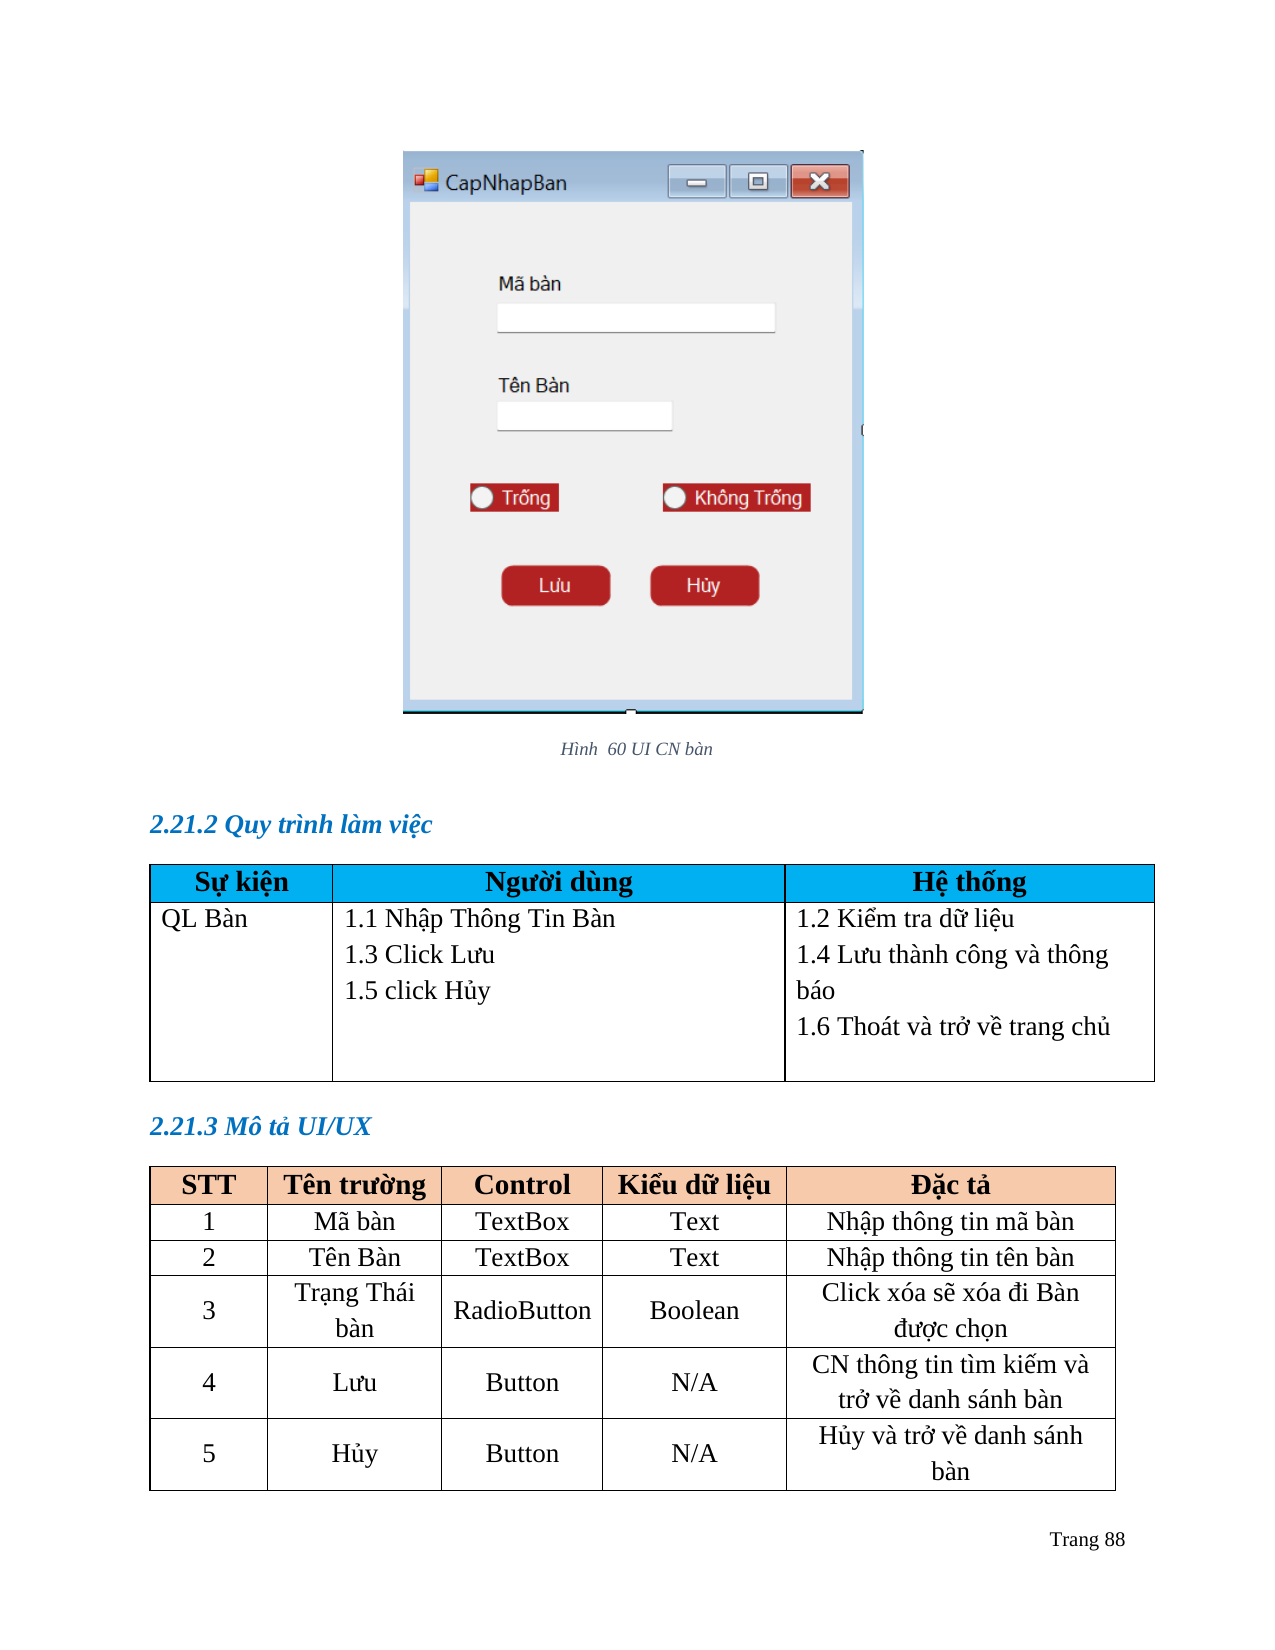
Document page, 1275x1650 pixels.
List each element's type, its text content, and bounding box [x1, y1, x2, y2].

table_cell QL Bàn [151, 903, 332, 1081]
table_cell Mã bàn [268, 1205, 441, 1239]
table_cell Hủy và trở về danh sánh bàn [787, 1419, 1115, 1490]
table_header Người dùng [333, 865, 784, 902]
table_header Kiểu dữ liệu [603, 1167, 786, 1204]
table_cell Text [603, 1241, 786, 1275]
table_cell RadioButton [442, 1276, 602, 1347]
table_cell Nhập thông tin mã bàn [787, 1205, 1115, 1239]
table_cell TextBox [442, 1241, 602, 1275]
table_cell Click xóa sẽ xóa đi Bàn được chọn [787, 1276, 1115, 1347]
table_header STT [151, 1167, 267, 1204]
table_cell Hủy [268, 1419, 441, 1490]
table_cell Text [603, 1205, 786, 1239]
table_cell Tên Bàn [268, 1241, 441, 1275]
table_cell 4 [151, 1348, 267, 1418]
table_cell Boolean [603, 1276, 786, 1347]
table_cell 1.1 Nhập Thông Tin Bàn 1.3 Click Lưu 1.5 click Hủy [333, 903, 784, 1081]
table_cell 5 [151, 1419, 267, 1490]
table_cell Button [442, 1348, 602, 1418]
table_header Tên trường [268, 1167, 441, 1204]
table_cell Nhập thông tin tên bàn [787, 1241, 1115, 1275]
table_header Control [442, 1167, 602, 1204]
table_cell 2 [151, 1241, 267, 1275]
subtitle 2.21.2 Quy trình làm việc [150, 808, 1125, 839]
table_cell N/A [603, 1419, 786, 1490]
table_cell Lưu [268, 1348, 441, 1418]
table_cell CN thông tin tìm kiếm và trở về danh sánh bàn [787, 1348, 1115, 1418]
table_cell 3 [151, 1276, 267, 1347]
table_cell Button [442, 1419, 602, 1490]
text Hình 60 UI CN bàn [150, 738, 1125, 759]
table_cell 1.2 Kiểm tra dữ liệu 1.4 Lưu thành công và thông báo 1.6 Thoát và trở về trang chủ [786, 903, 1154, 1081]
picture [403, 150, 864, 714]
subtitle 2.21.3 Mô tả UI/UX [150, 1111, 1125, 1142]
table_header Hệ thống [786, 865, 1154, 902]
table_cell TextBox [442, 1205, 602, 1239]
table_header Đặc tả [787, 1167, 1115, 1204]
table_cell Trạng Thái bàn [268, 1276, 441, 1347]
table_header Sự kiện [151, 865, 332, 902]
table_cell N/A [603, 1348, 786, 1418]
table_cell 1 [151, 1205, 267, 1239]
